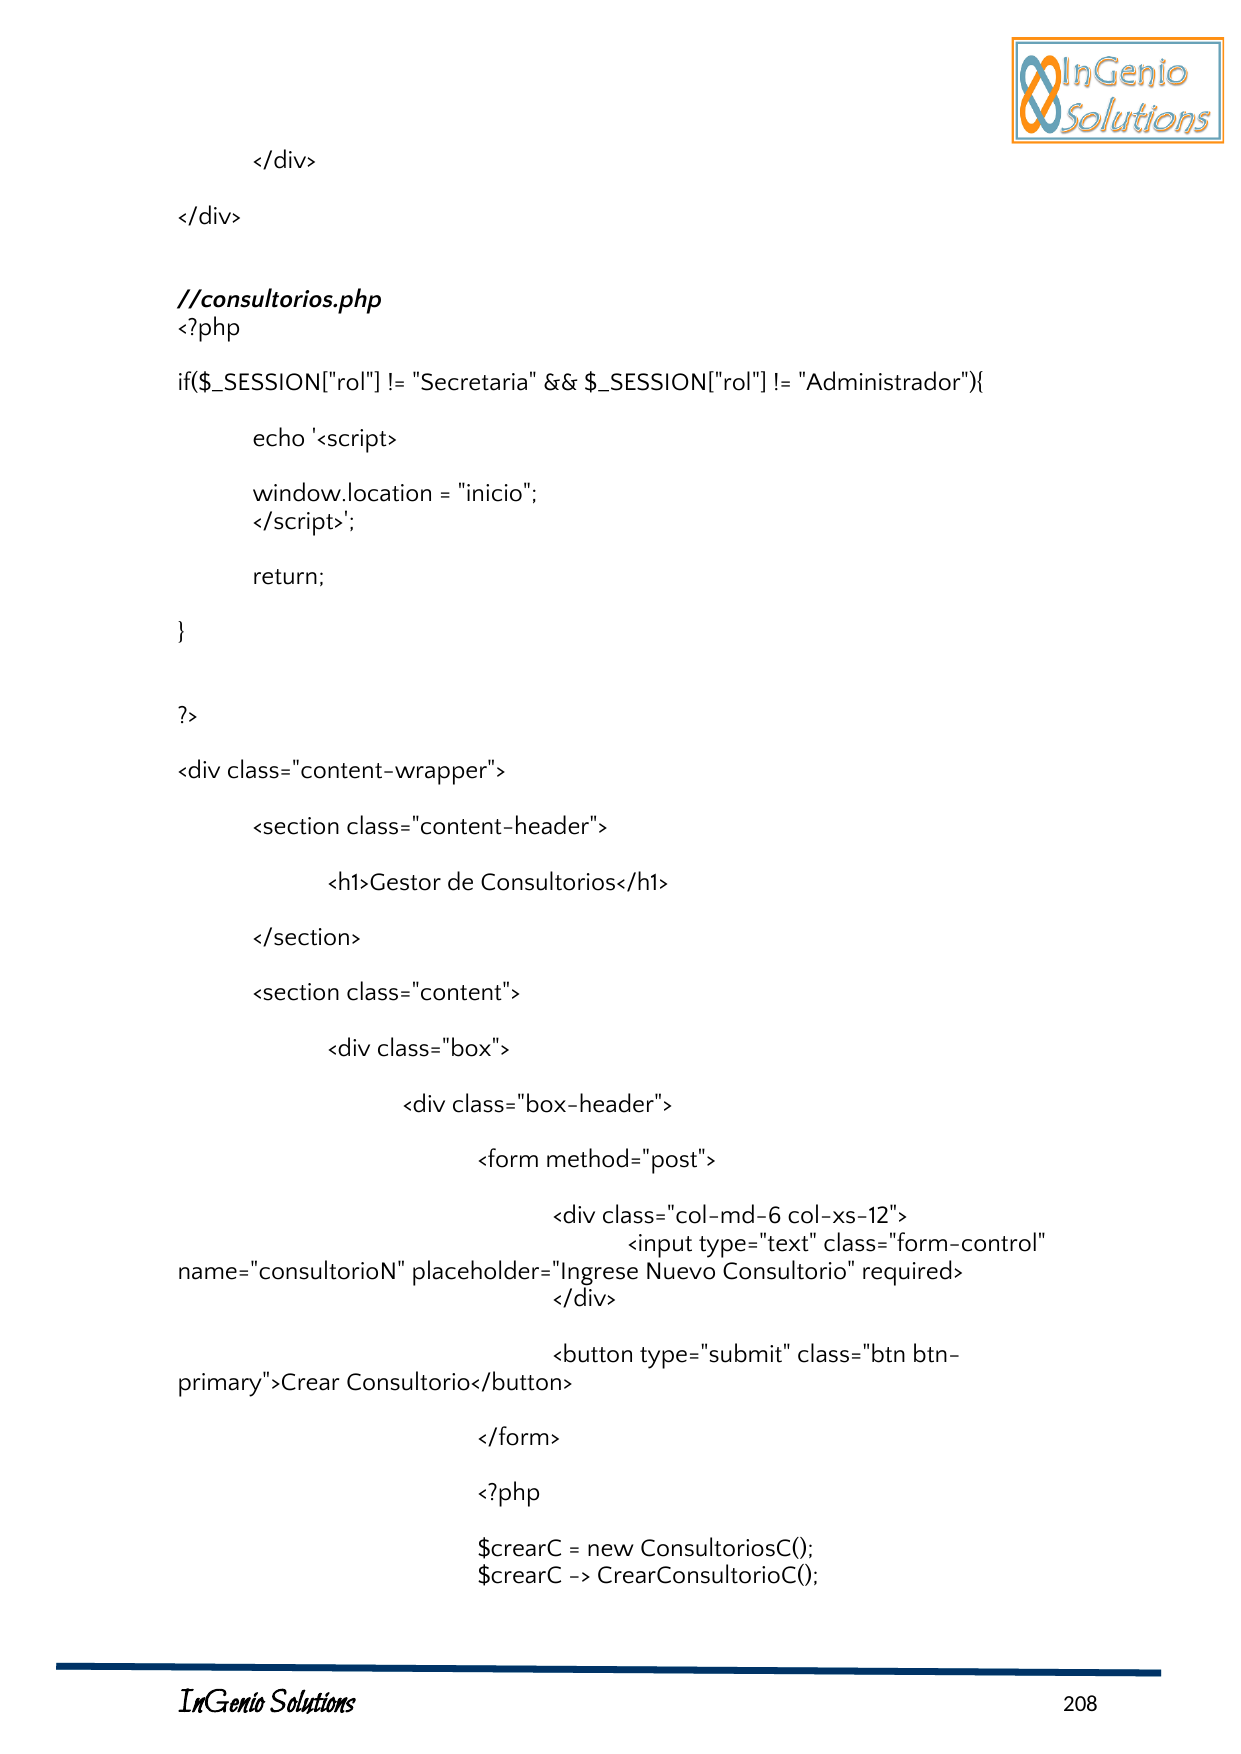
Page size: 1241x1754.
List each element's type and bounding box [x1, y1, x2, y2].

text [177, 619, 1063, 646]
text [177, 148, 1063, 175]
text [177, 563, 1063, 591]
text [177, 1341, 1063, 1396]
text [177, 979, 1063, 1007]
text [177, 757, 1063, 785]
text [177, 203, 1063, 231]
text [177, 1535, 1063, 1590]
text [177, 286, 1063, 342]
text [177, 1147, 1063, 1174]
picture [1011, 37, 1225, 146]
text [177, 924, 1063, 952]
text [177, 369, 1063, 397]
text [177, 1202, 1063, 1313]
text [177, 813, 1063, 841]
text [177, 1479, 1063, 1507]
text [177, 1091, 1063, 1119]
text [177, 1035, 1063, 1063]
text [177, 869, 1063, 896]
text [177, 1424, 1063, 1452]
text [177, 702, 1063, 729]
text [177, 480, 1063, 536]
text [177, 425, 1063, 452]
